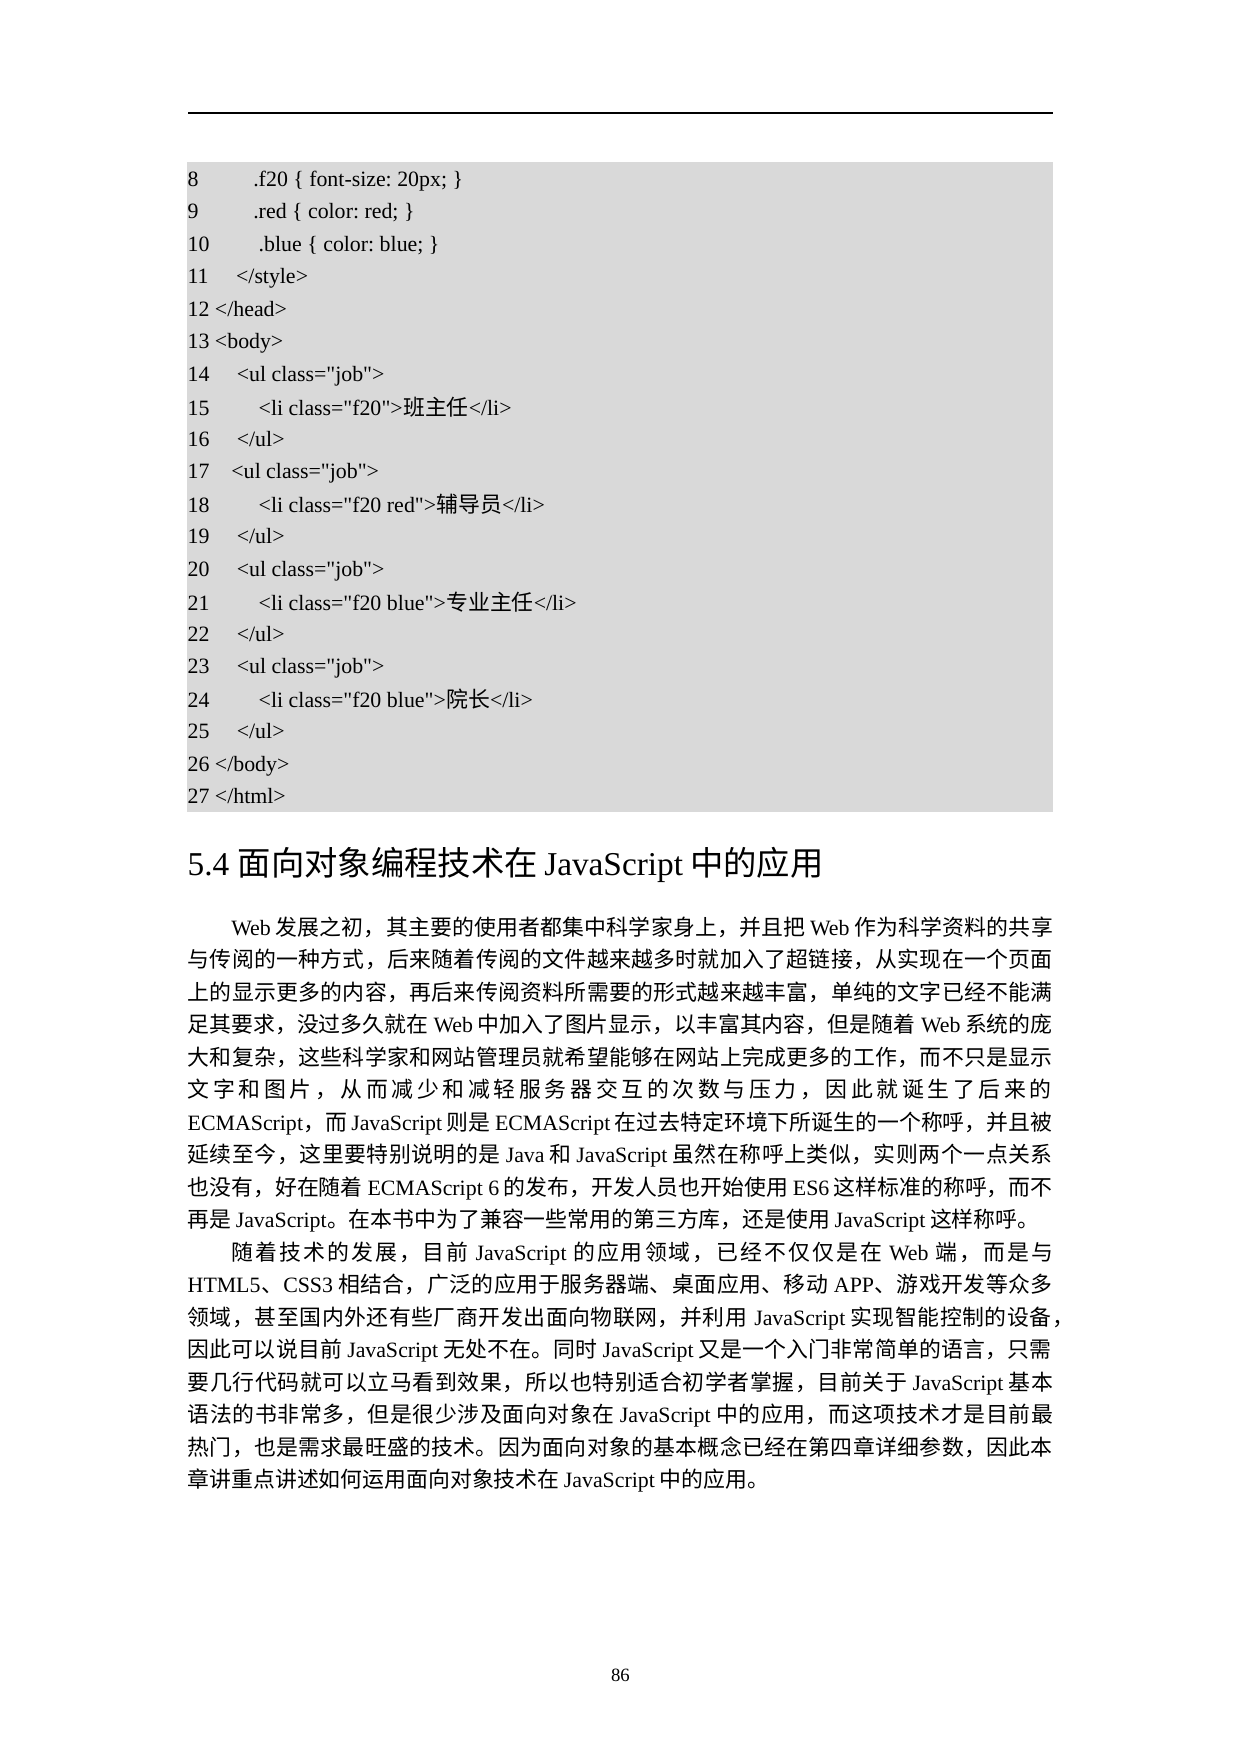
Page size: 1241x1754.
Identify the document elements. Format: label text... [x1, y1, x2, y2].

text 10 .blue { color: blue; } [187, 227, 1053, 259]
text 17 <ul class="job"> [187, 454, 1053, 487]
text 23 <ul class="job"> [187, 649, 1053, 682]
text 14 <ul class="job"> [187, 357, 1053, 389]
text 13 <body> [187, 324, 1053, 357]
text 27 </html> [187, 779, 1053, 812]
text Web发展之初，其主要的使用者都集中科学家身上，并且把Web作为科学资料的共享与传阅的一种方式，后来随着传阅的文件越来越多时就加入了超链接，从实现在一个页面上的显示更多的内容，再后来传阅资料所需要的形式越来越丰富，单纯的文字已经不能满足其要求，没过多久就在Web中加入了图片显示，以丰富其内容，但是随着Web系统的庞大和复杂，这些科学家和网站管理员就希望能够在网站上完成更多的工作，而不只是显示文字和图片，从而减少和减轻服务器交互的次数与压力，因此就诞生了后来的ECMAScript，而JavaScript则是ECMAScript在过去特定环境下所诞生的一个称呼，并且被延续至今，这里要特别说明的是Java和JavaScript虽然在称呼上类似，实则两个一点关系也没有，好在随着ECMAScript 6的发布，开发人员也开始使用ES6这样标准的称呼，而不再是JavaScript。在本书中为了兼容一些常用的第三方库，还是使用JavaScript这样称呼。 [187, 909, 1053, 1234]
text 8 .f20 { font-size: 20px; } [187, 162, 1053, 194]
text 16 </ul> [187, 422, 1053, 454]
text 26 </body> [187, 747, 1053, 779]
text 21 <li class="f20 blue">专业主任</li> [187, 584, 1053, 617]
text 15 <li class="f20">班主任</li> [187, 389, 1053, 422]
text 25 </ul> [187, 714, 1053, 747]
subtitle 5.4 面向对象编程技术在JavaScript中的应用 [187, 828, 1053, 893]
text 24 <li class="f20 blue">院长</li> [187, 682, 1053, 714]
text 9 .red { color: red; } [187, 194, 1053, 227]
text 22 </ul> [187, 617, 1053, 649]
text 12 </head> [187, 292, 1053, 324]
text 20 <ul class="job"> [187, 552, 1053, 584]
text 19 </ul> [187, 519, 1053, 552]
text 11 </style> [187, 259, 1053, 292]
text 随着技术的发展，目前JavaScript的应用领域，已经不仅仅是在Web端，而是与HTML5、CSS3相结合，广泛的应用于服务器端、桌面应用、移动APP、游戏开发等众多领域，甚至国内外还有些厂商开发出面向物联网，并利用JavaScript实现智能控制的设备，因此可以说目前JavaScript无处不在。同时JavaScript又是一个入门非常简单的语言，只需要几行代码就可以立马看到效果，所以也特别适合初学者掌握，目前关于JavaScript基本语法的书非常多，但是很少涉及面向对象在JavaScript中的应用，而这项技术才是目前最热门，也是需求最旺盛的技术。因为面向对象的基本概念已经在第四章详细参数，因此本章讲重点讲述如何运用面向对象技术在JavaScript中的应用。 [187, 1234, 1053, 1494]
text 18 <li class="f20 red">辅导员</li> [187, 487, 1053, 519]
